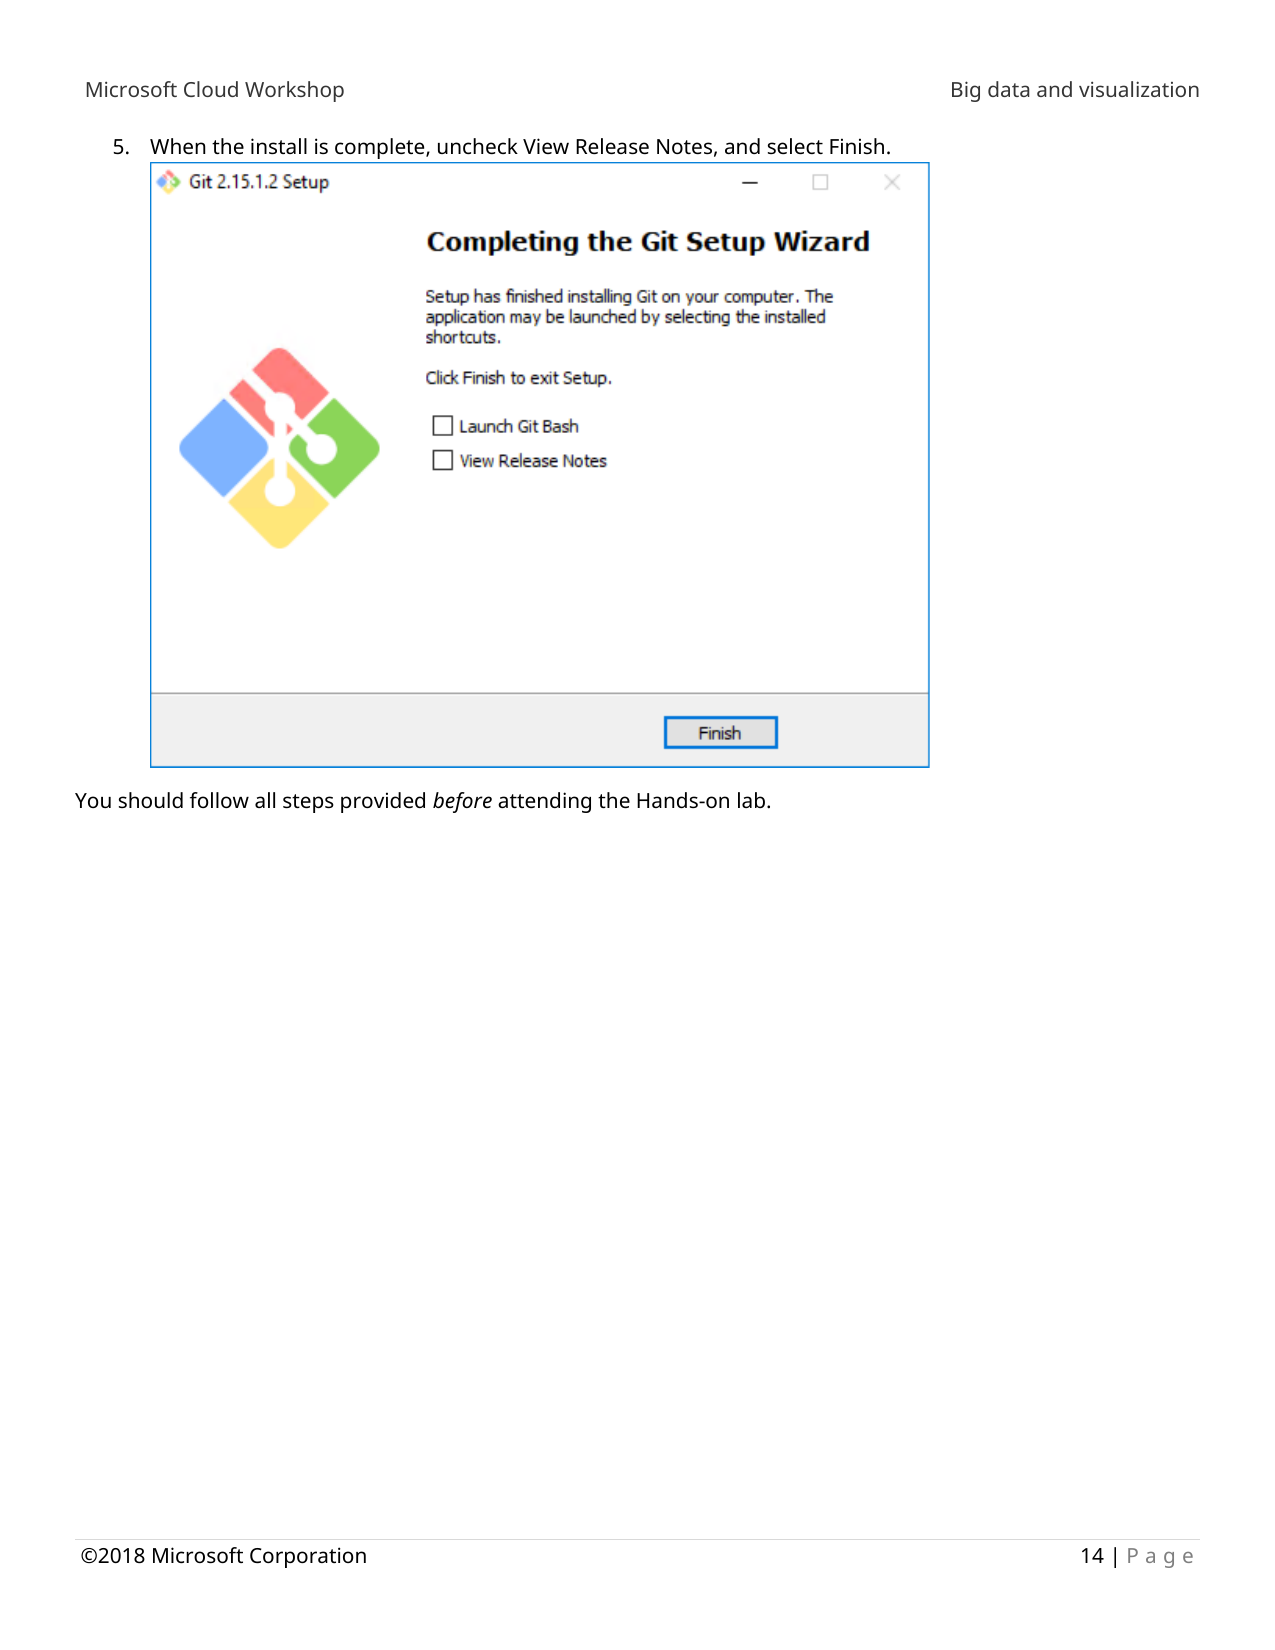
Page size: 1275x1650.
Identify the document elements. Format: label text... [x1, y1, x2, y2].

text You should follow all steps provided before attending the Hands-on lab. [75, 786, 1200, 814]
picture [150, 162, 930, 768]
